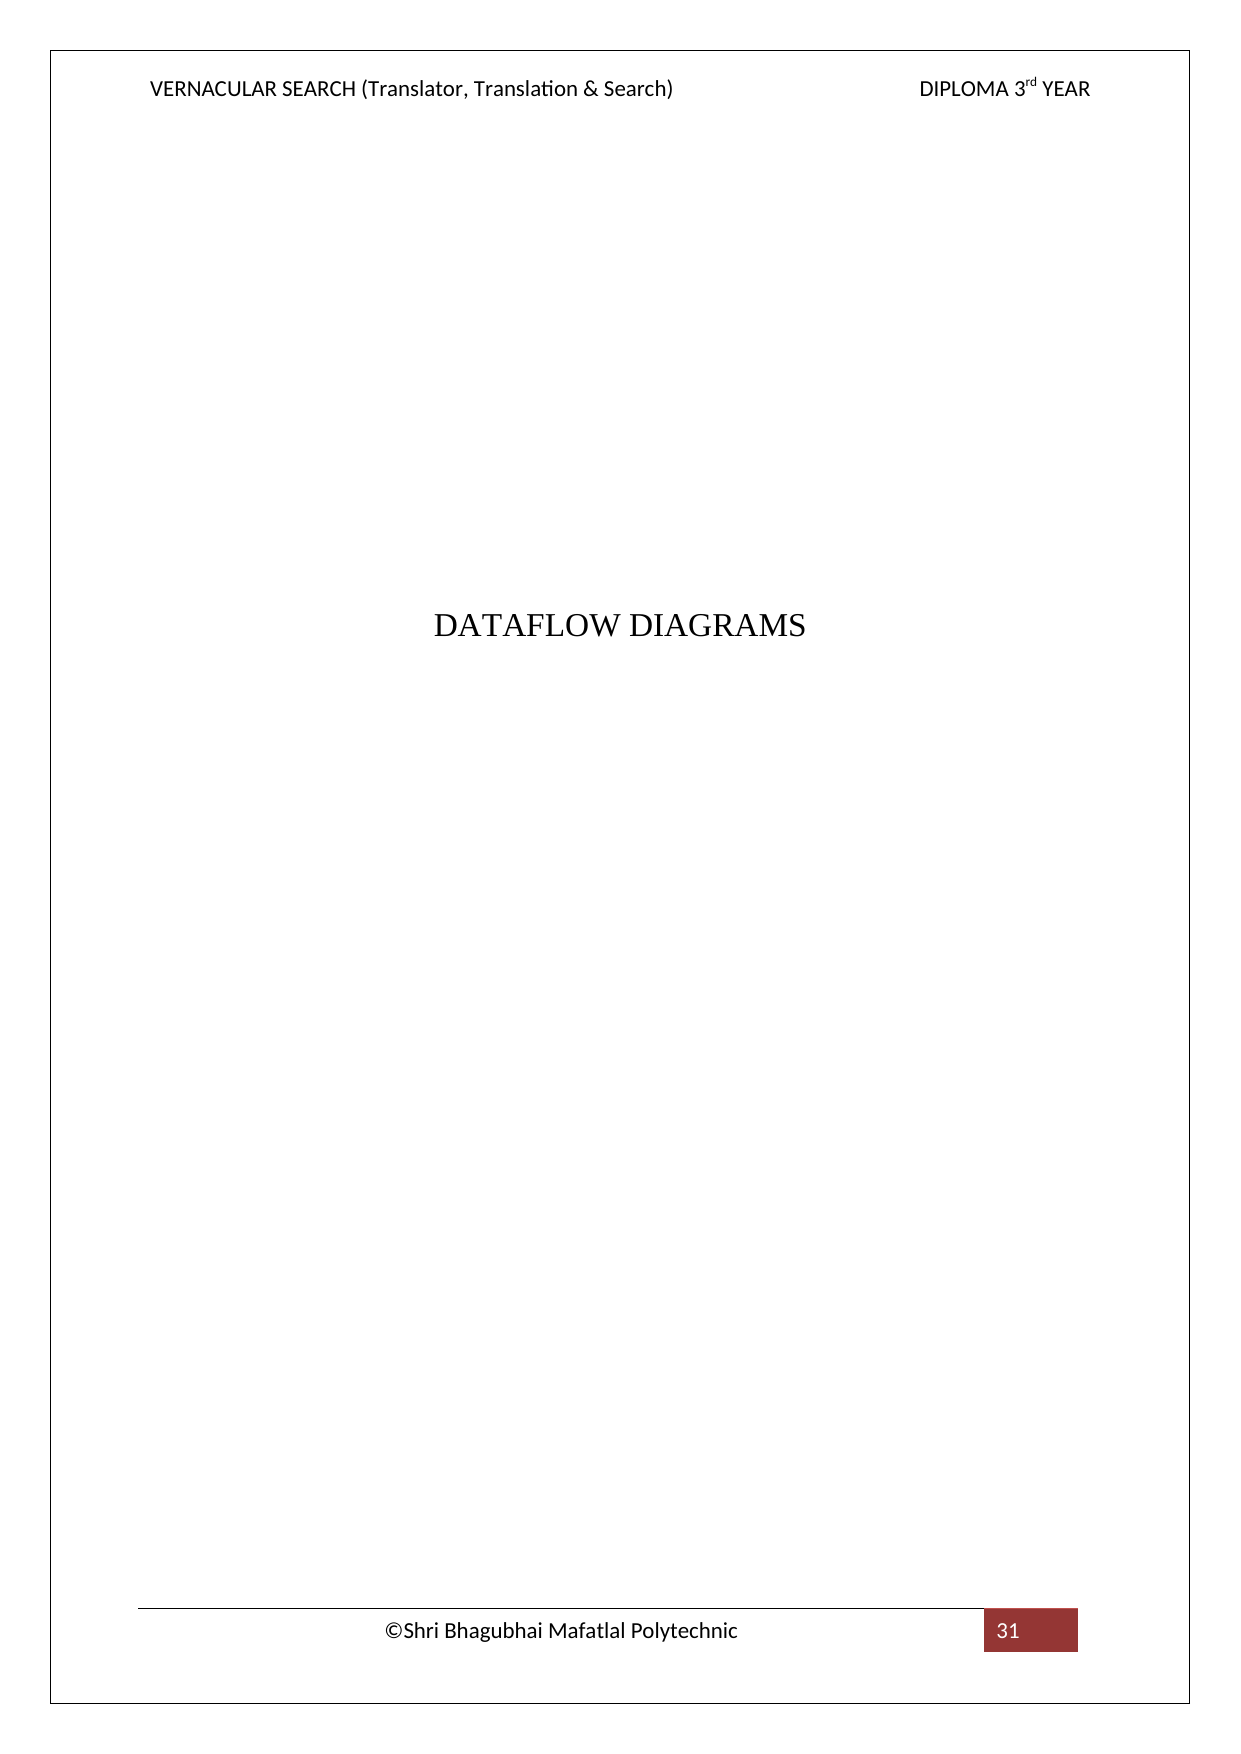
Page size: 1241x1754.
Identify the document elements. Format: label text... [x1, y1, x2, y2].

text DATAFLOW DIAGRAMS [150, 606, 1090, 644]
